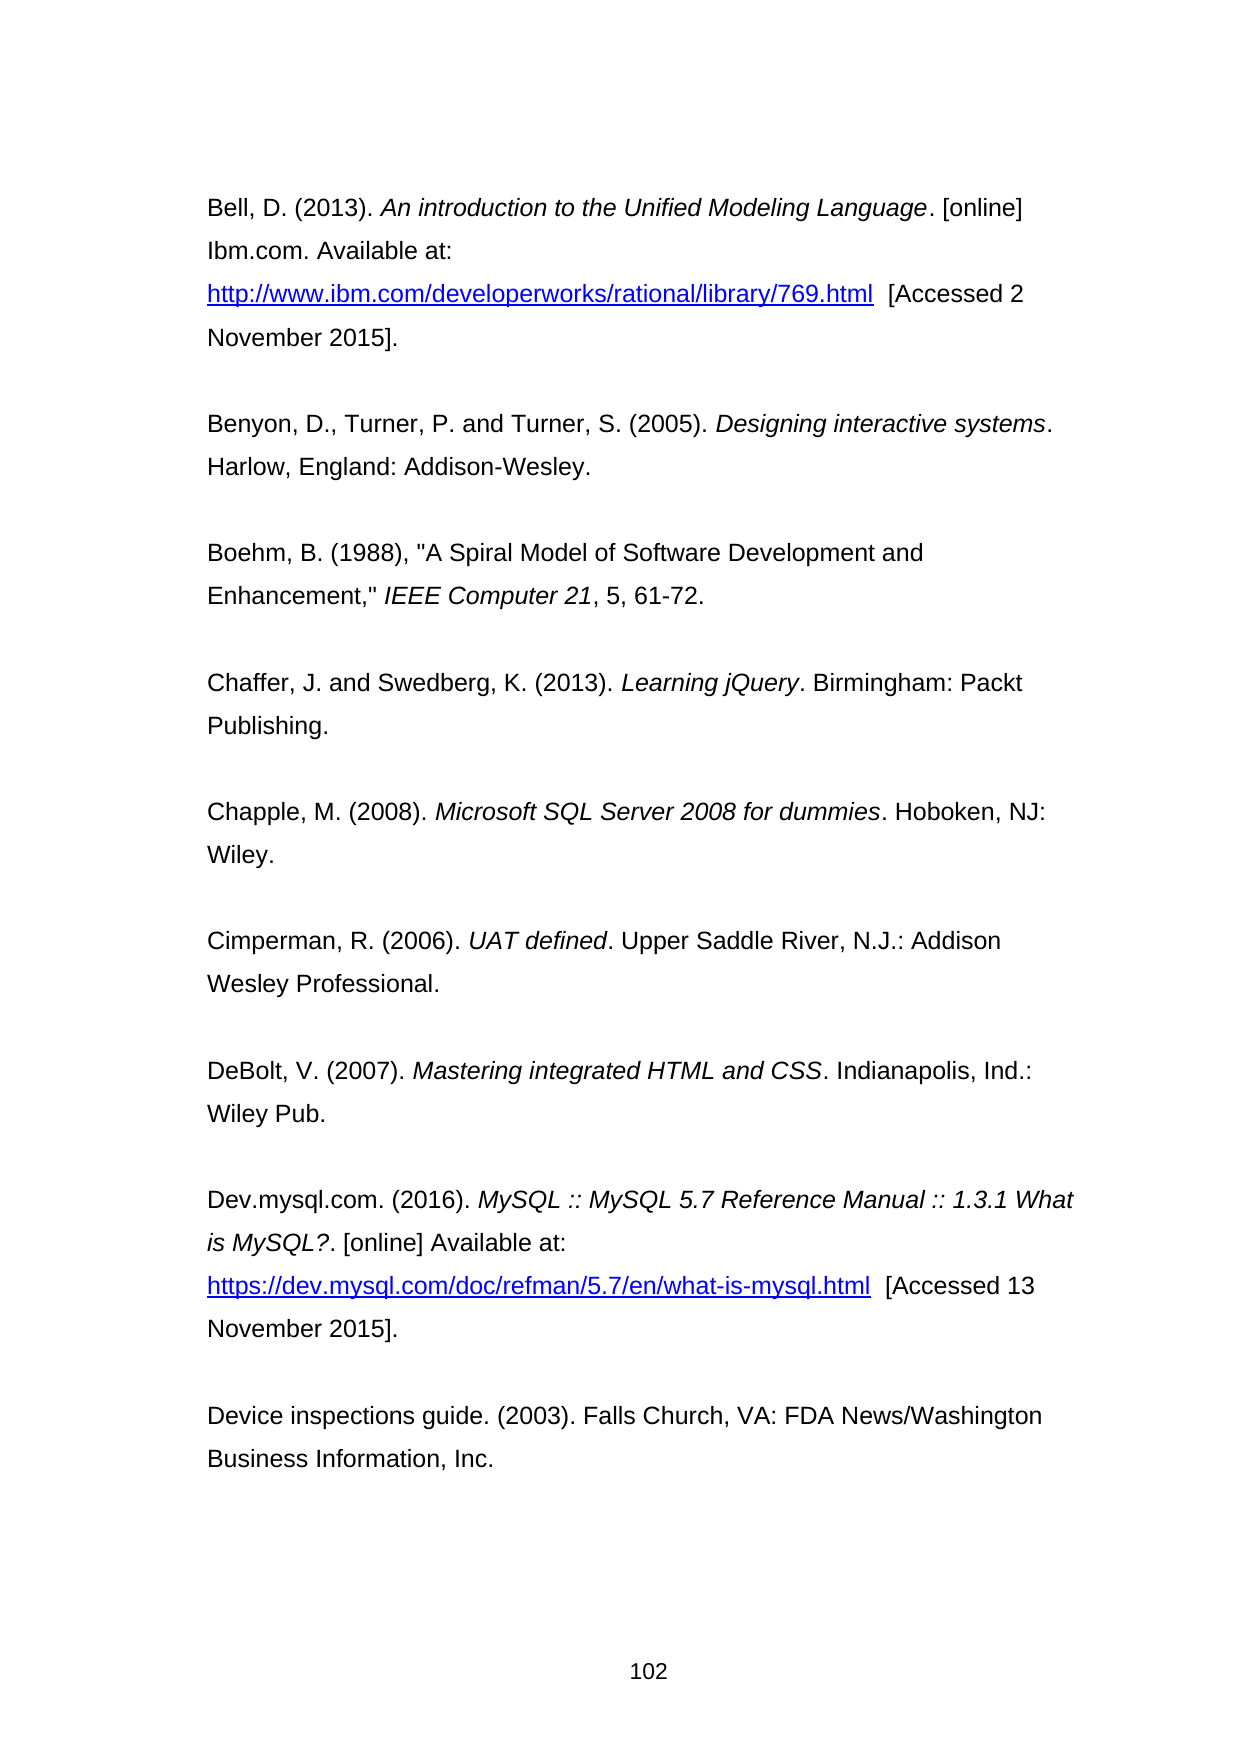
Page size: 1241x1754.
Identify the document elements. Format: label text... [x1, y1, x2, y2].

text Cimperman, R. (2006). UAT defined. Upper Saddle River, N.J.: Addison Wesley Professional. [207, 926, 1090, 998]
text Chaffer, J. and Swedberg, K. (2013). Learning jQuery. Birmingham: Packt Publishing. [207, 667, 1090, 739]
text DeBolt, V. (2007). Mastering integrated HTML and CSS. Indianapolis, Ind.: Wiley Pub. [207, 1056, 1090, 1127]
text Bell, D. (2013). An introduction to the Unified Modeling Language. [online] Ibm.com. Available at: http://www.ibm.com/developerworks/rational/library/769.html [Accessed 2 November 2015]. [207, 193, 1090, 351]
text Chapple, M. (2008). Microsoft SQL Server 2008 for dummies. Hoboken, NJ: Wiley. [207, 797, 1090, 869]
text Boehm, B. (1988), "A Spiral Model of Software Development and Enhancement," IEEE Computer 21, 5, 61-72. [207, 538, 1090, 610]
text Benyon, D., Turner, P. and Turner, S. (2005). Designing interactive systems. Harlow, England: Addison-Wesley. [207, 409, 1090, 481]
text Dev.mysql.com. (2016). MySQL :: MySQL 5.7 Reference Manual :: 1.3.1 What is MySQL?. [online] Available at: https://dev.mysql.com/doc/refman/5.7/en/what-is-mysql.html [Accessed 13 November 2015]. [207, 1185, 1090, 1343]
text Device inspections guide. (2003). Falls Church, VA: FDA News/Washington Business Information, Inc. [207, 1401, 1090, 1472]
